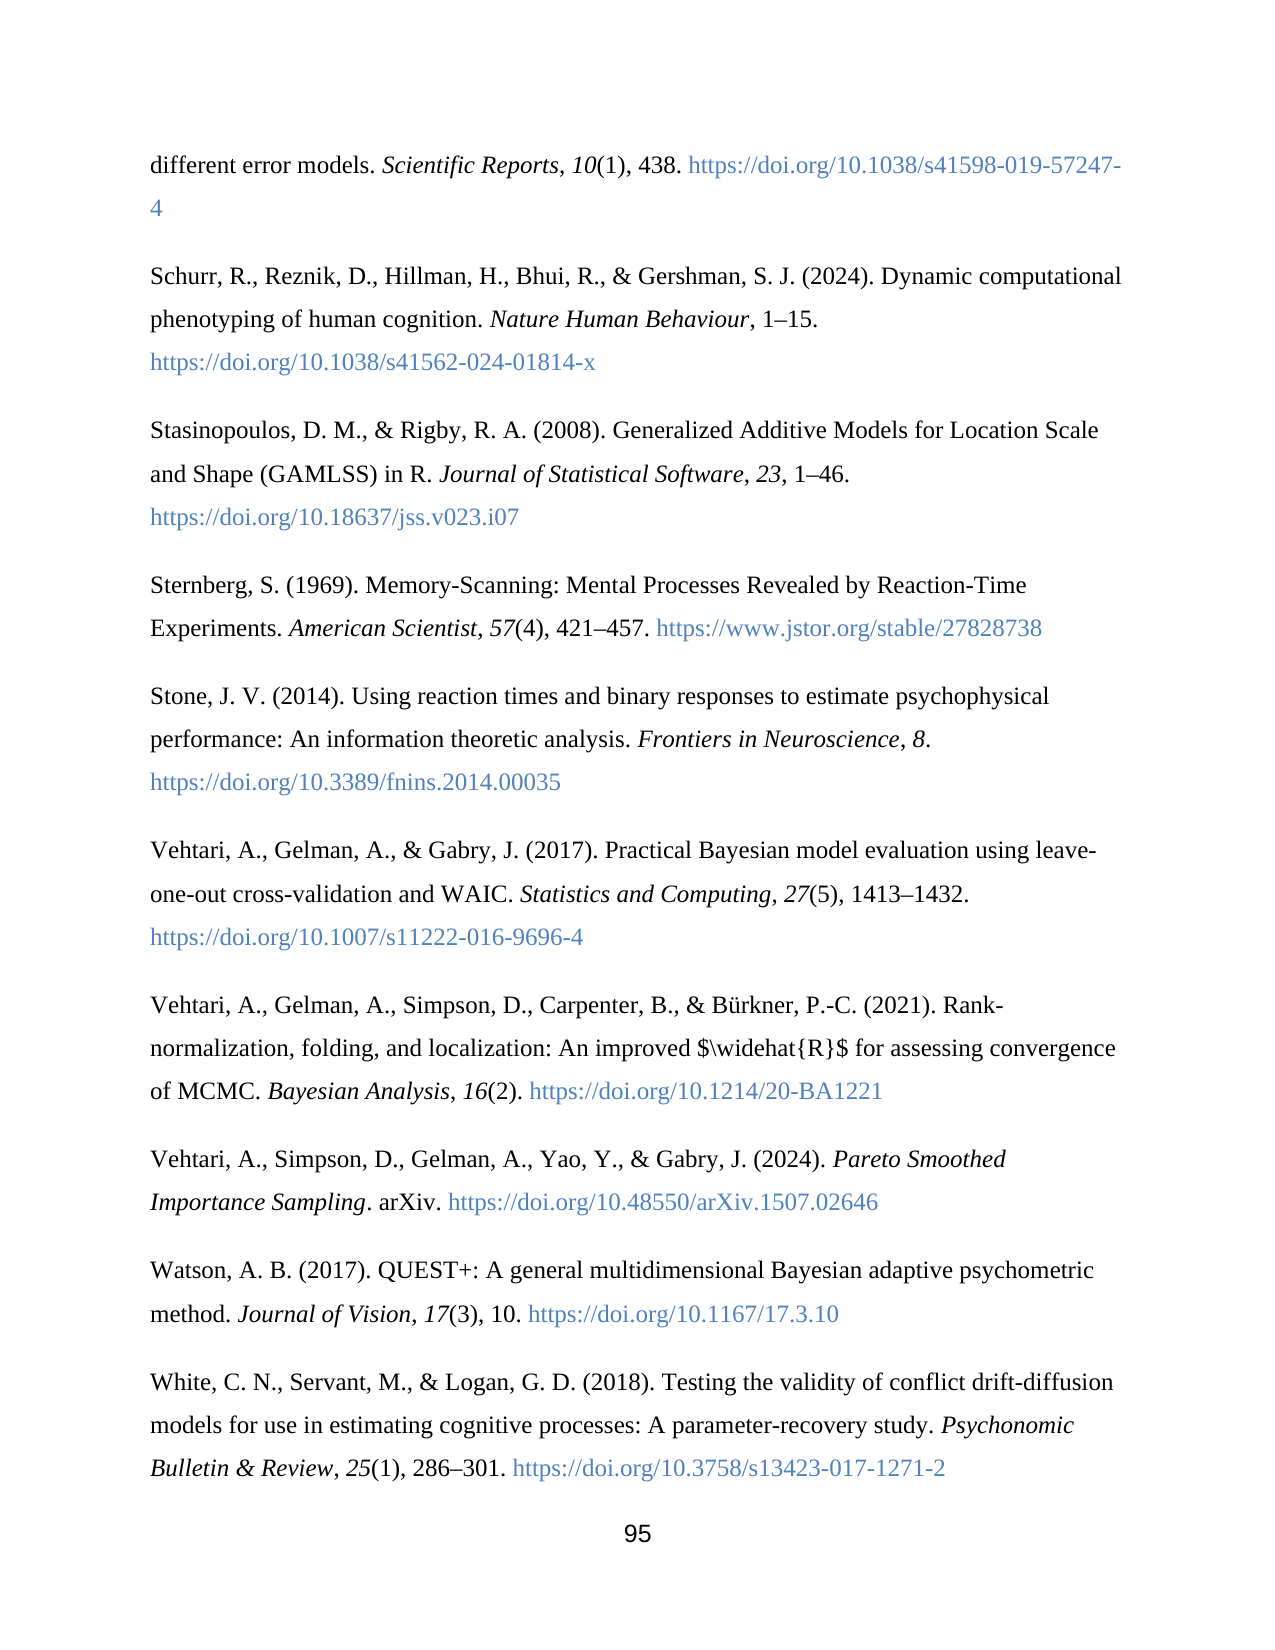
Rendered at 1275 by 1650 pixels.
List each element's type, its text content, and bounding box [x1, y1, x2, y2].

text Vehtari, A., Gelman, A., & Gabry, J. (2017). Practical Bayesian model evaluation using leave-one-out cross-validation and WAIC. Statistics and Computing, 27(5), 1413–1432. https://doi.org/10.1007/s11222-016-9696-4 [150, 836, 1125, 951]
text Stasinopoulos, D. M., & Rigby, R. A. (2008). Generalized Additive Models for Location Scale and Shape (GAMLSS) in R. Journal of Statistical Software, 23, 1–46. https://doi.org/10.18637/jss.v023.i07 [150, 416, 1125, 531]
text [150, 150, 1125, 222]
text White, C. N., Servant, M., & Logan, G. D. (2018). Testing the validity of conflict drift-diffusion models for use in estimating cognitive processes: A parameter-recovery study. Psychonomic Bulletin & Review, 25(1), 286–301. https://doi.org/10.3758/s13423-017-1271-2 [150, 1367, 1125, 1482]
text Schurr, R., Reznik, D., Hillman, H., Bhui, R., & Gershman, S. J. (2024). Dynamic computational phenotyping of human cognition. Nature Human Behaviour, 1–15. https://doi.org/10.1038/s41562-024-01814-x [150, 261, 1125, 376]
text Vehtari, A., Gelman, A., Simpson, D., Carpenter, B., & Bürkner, P.-C. (2021). Rank-normalization, folding, and localization: An improved $\widehat{R}$ for assessing convergence of MCMC. Bayesian Analysis, 16(2). https://doi.org/10.1214/20-BA1221 [150, 990, 1125, 1105]
text Vehtari, A., Simpson, D., Gelman, A., Yao, Y., & Gabry, J. (2024). Pareto Smoothed Importance Sampling. arXiv. https://doi.org/10.48550/arXiv.1507.02646 [150, 1144, 1125, 1216]
text Stone, J. V. (2014). Using reaction times and binary responses to estimate psychophysical performance: An information theoretic analysis. Frontiers in Neuroscience, 8. https://doi.org/10.3389/fnins.2014.00035 [150, 681, 1125, 796]
text Watson, A. B. (2017). QUEST+: A general multidimensional Bayesian adaptive psychometric method. Journal of Vision, 17(3), 10. https://doi.org/10.1167/17.3.10 [150, 1256, 1125, 1327]
text Sternberg, S. (1969). Memory-Scanning: Mental Processes Revealed by Reaction-Time Experiments. American Scientist, 57(4), 421–457. https://www.jstor.org/stable/27828738 [150, 570, 1125, 642]
